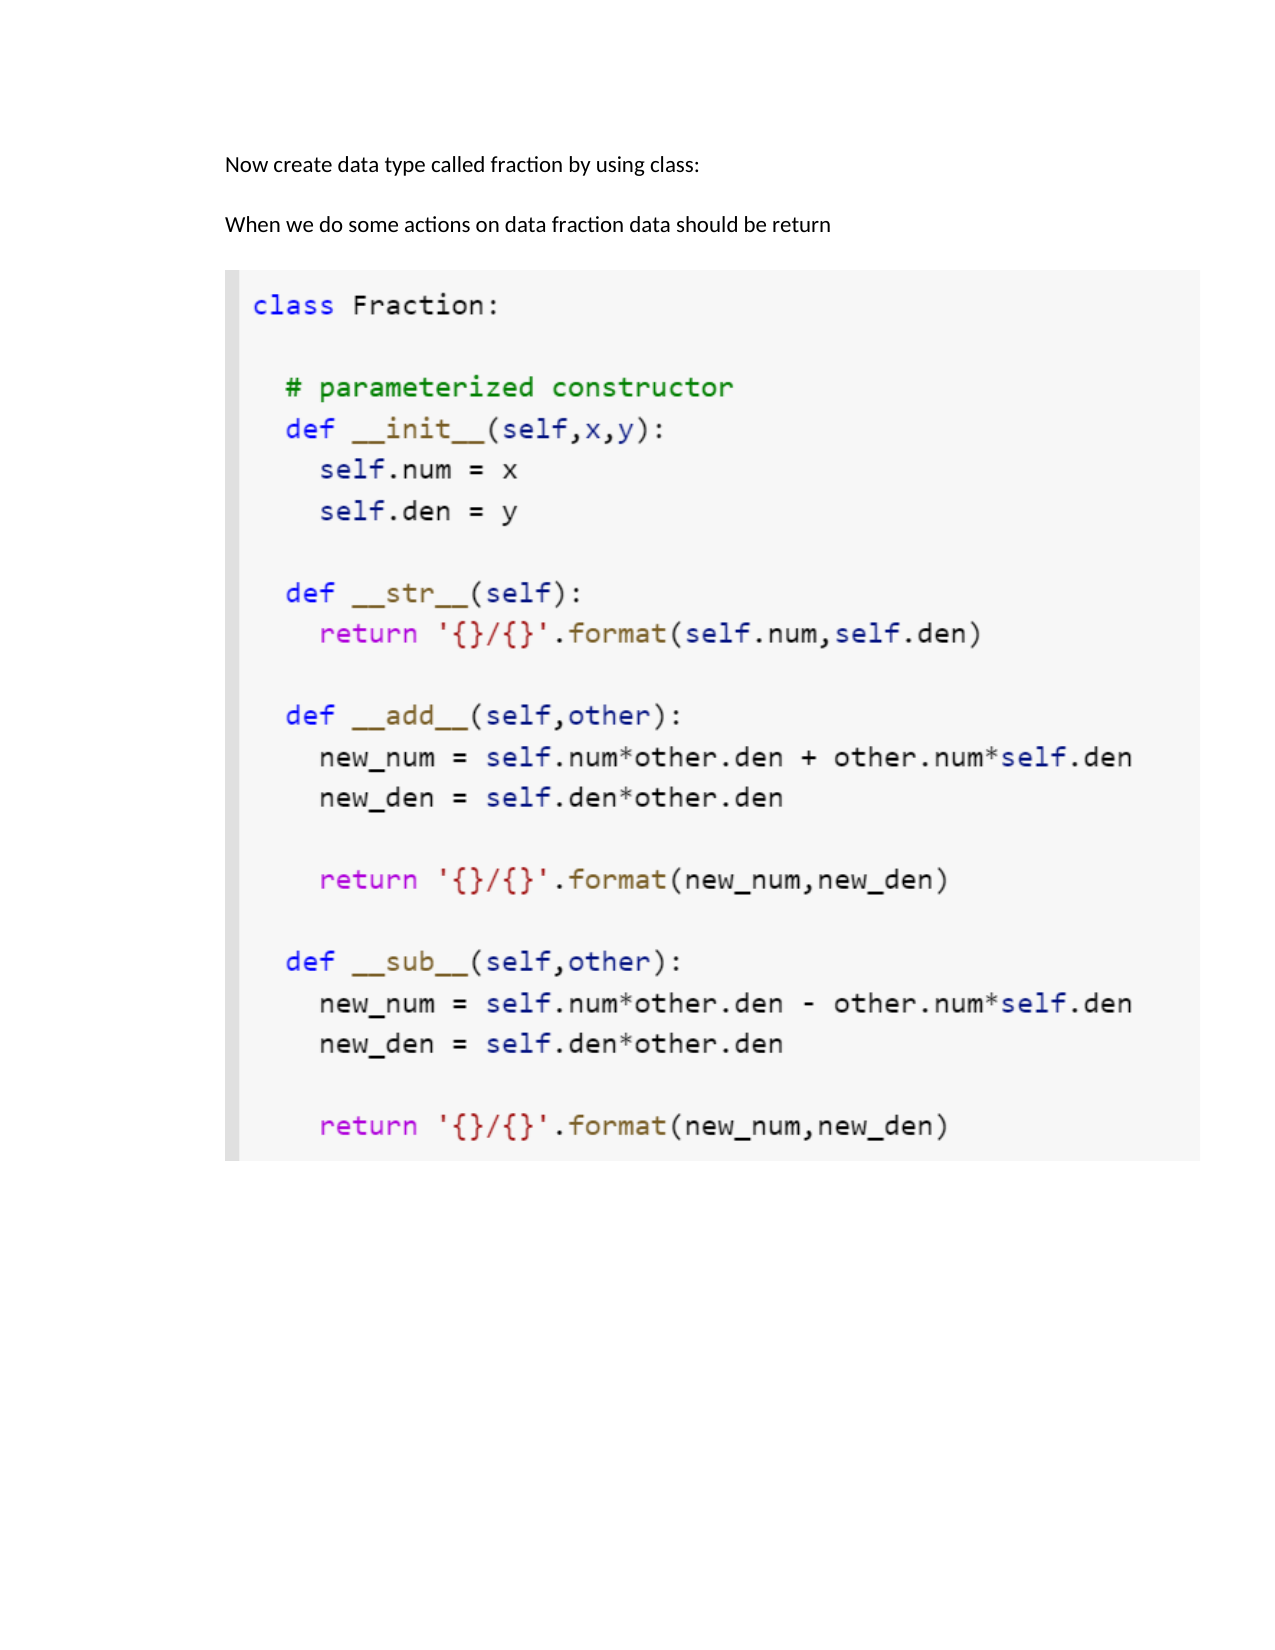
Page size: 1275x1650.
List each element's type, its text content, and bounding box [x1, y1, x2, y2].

list Now create data type called fraction by using class: [225, 150, 1125, 178]
picture [225, 270, 1200, 1161]
list When we do some actions on data fraction data should be return [225, 210, 1125, 238]
